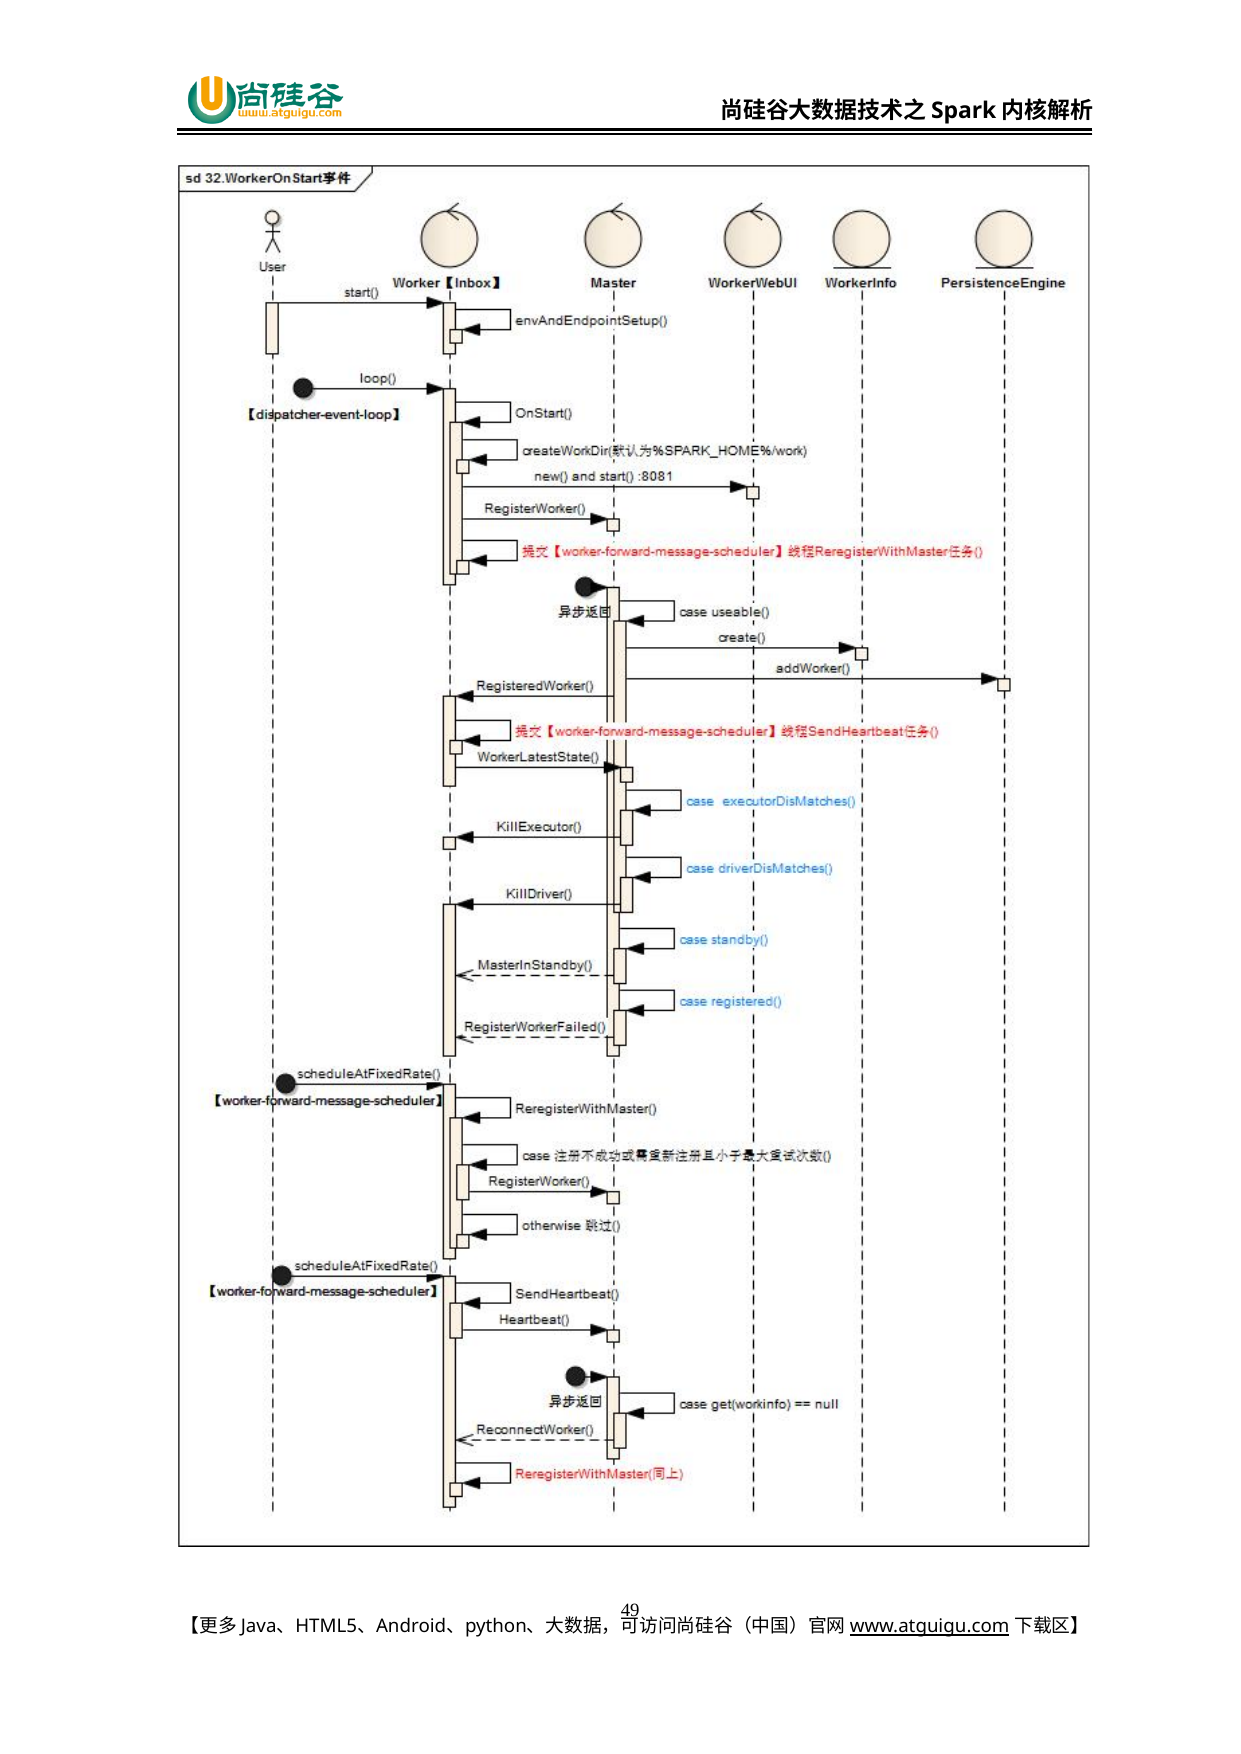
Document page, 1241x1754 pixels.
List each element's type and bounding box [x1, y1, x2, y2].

picture [177, 165, 1090, 1547]
picture [177, 68, 362, 128]
